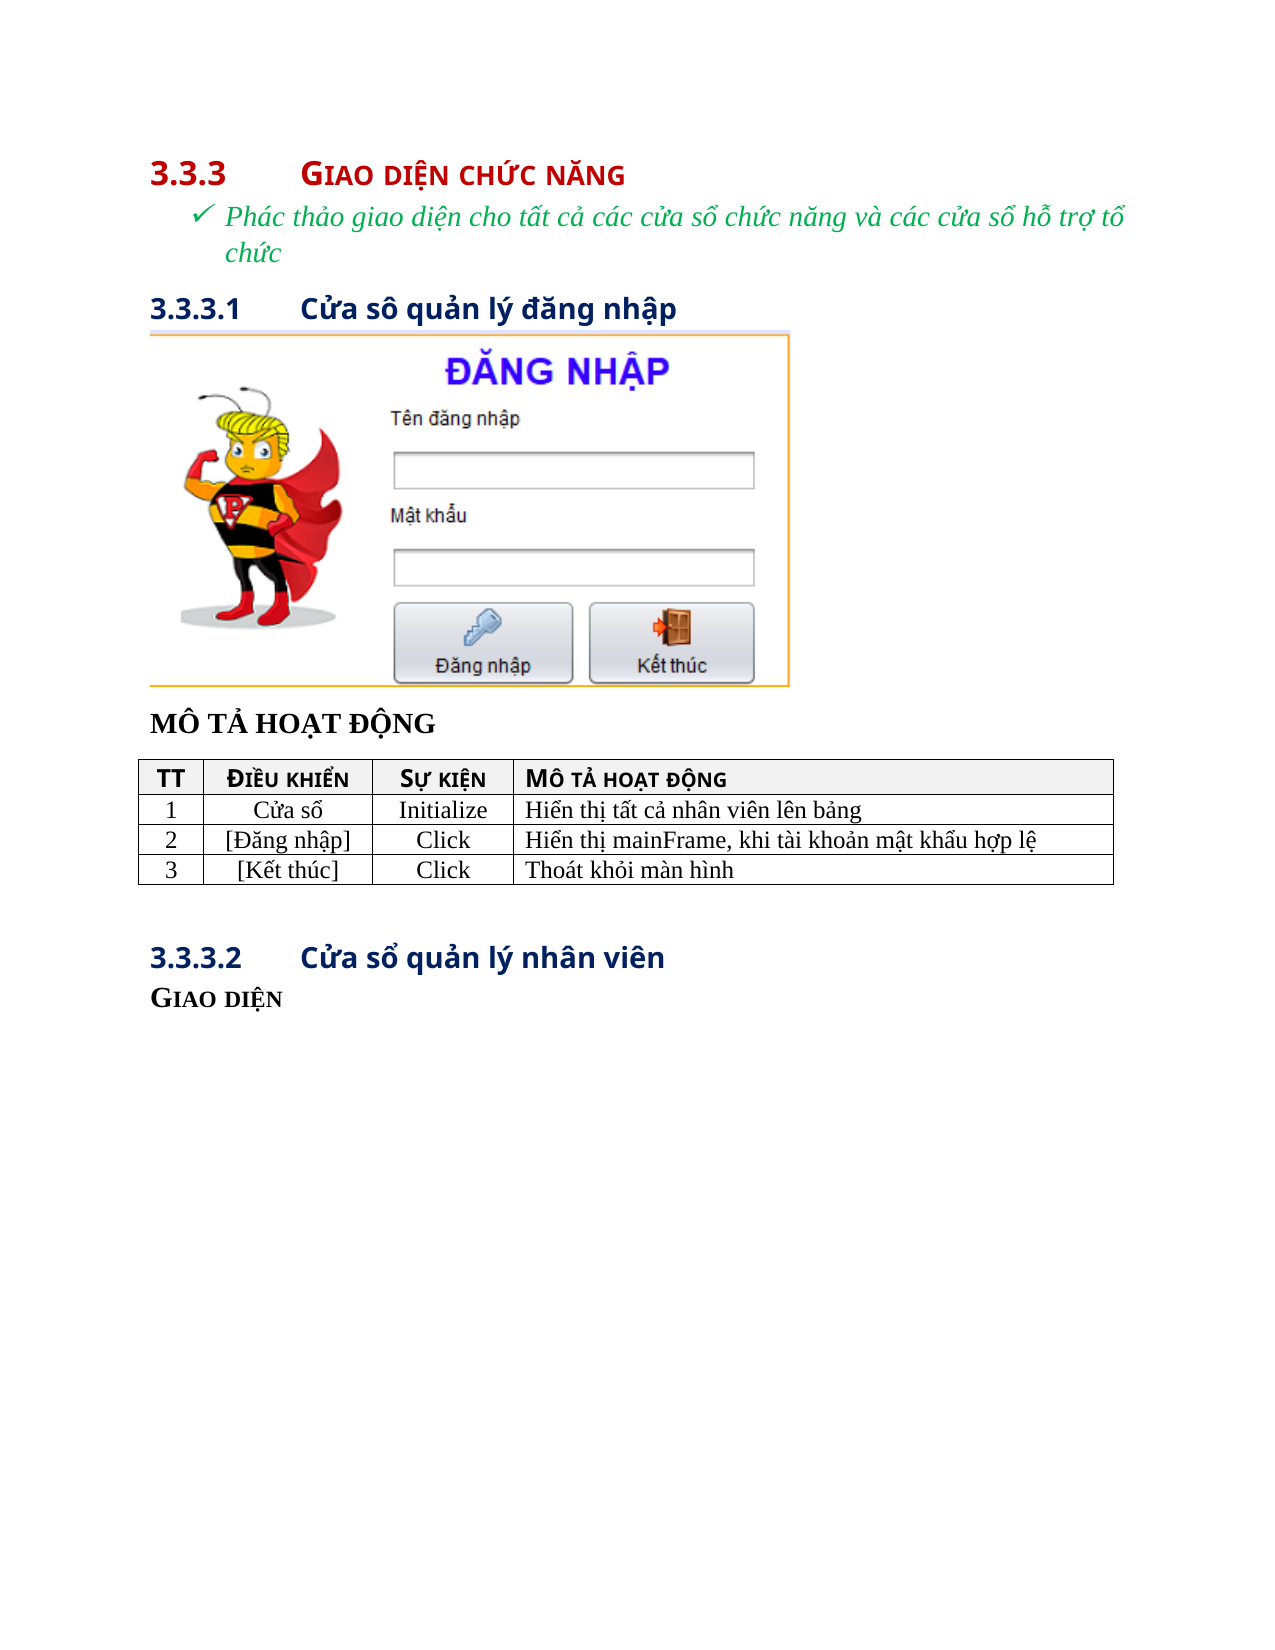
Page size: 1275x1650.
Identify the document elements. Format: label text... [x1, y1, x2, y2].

table_cell 1 [139, 795, 203, 824]
table_cell [Kết thúc] [204, 855, 372, 884]
table_cell Cửa sổ [204, 795, 372, 824]
subtitle Giao diện chức năng [150, 150, 1125, 195]
list Phác thảo giao diện cho tất cả các cửa sổ chức năng và các cửa sổ hỗ trợ tổ chức [187, 199, 1125, 269]
table_cell Click [373, 855, 513, 884]
text Giao diện [150, 980, 1125, 1014]
table_header Điều khiển [204, 760, 372, 794]
table_cell 3 [139, 855, 203, 884]
table_header TT [139, 760, 203, 794]
table_cell Thoát khỏi màn hình [514, 855, 1113, 884]
table_cell Hiển thị tất cả nhân viên lên bảng [514, 795, 1113, 824]
table_cell Click [373, 825, 513, 854]
table_cell [Đăng nhập] [204, 825, 372, 854]
subtitle Cửa sổ quản lý nhân viên [150, 937, 1125, 977]
table_header Sự kiện [373, 760, 513, 794]
table_cell Initialize [373, 795, 513, 824]
subtitle Cửa sô quản lý đăng nhập [150, 288, 1125, 328]
table_header Mô tả hoạt động [514, 760, 1113, 794]
picture [150, 330, 791, 687]
table_cell Hiển thị mainFrame, khi tài khoản mật khẩu hợp lệ [514, 825, 1113, 854]
table_cell 2 [139, 825, 203, 854]
text MÔ TẢ HOẠT ĐỘNG [150, 706, 1125, 740]
